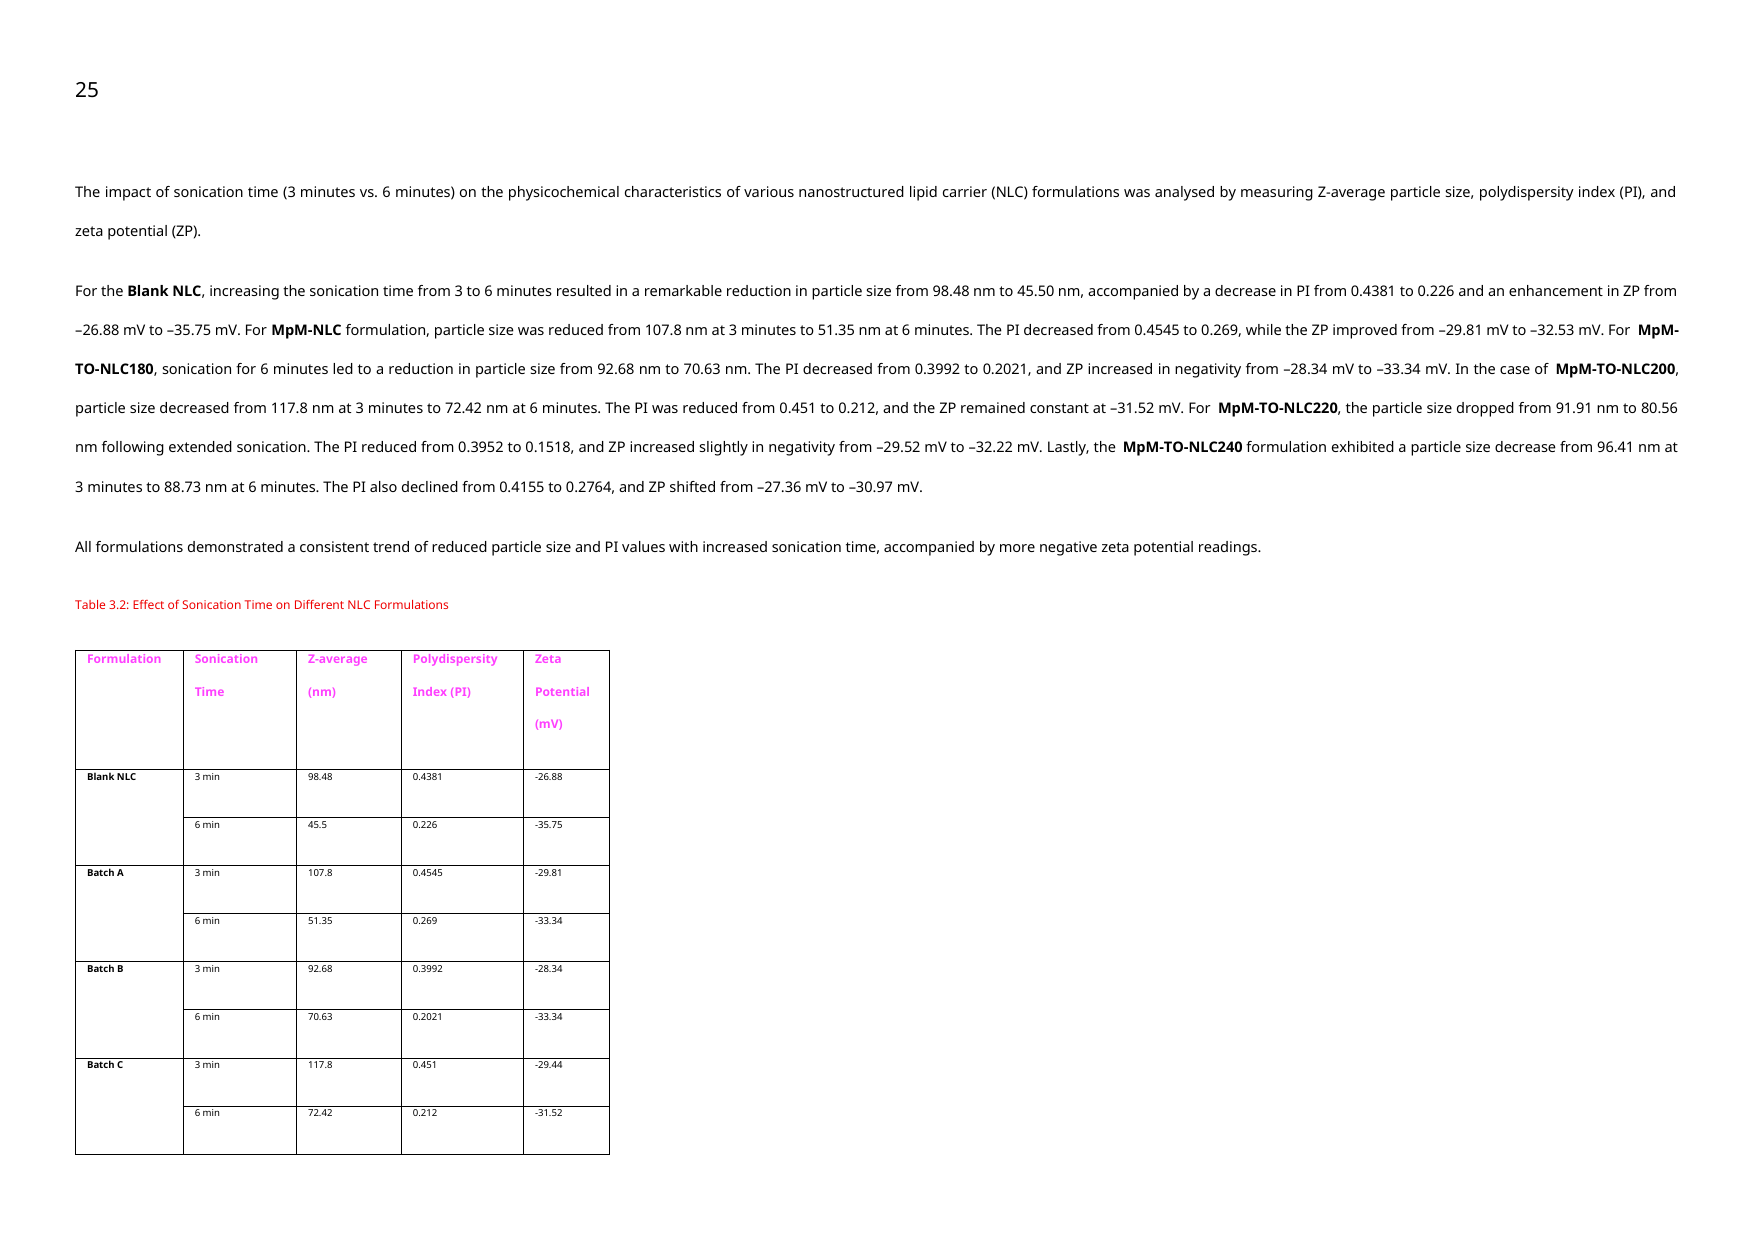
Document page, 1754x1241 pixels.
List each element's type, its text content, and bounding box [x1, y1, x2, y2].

table_cell Blank NLC [76, 770, 183, 865]
table_cell 6 min [184, 818, 296, 865]
table_cell 70.63 [297, 1010, 401, 1057]
table_cell 3 min [184, 770, 296, 817]
table_cell 6 min [184, 1107, 296, 1154]
table_cell 51.35 [297, 914, 401, 961]
table_cell -26.88 [524, 770, 609, 817]
table_cell 117.8 [297, 1059, 401, 1106]
table_cell Batch C [76, 1059, 183, 1154]
table_cell 107.8 [297, 866, 401, 913]
table_cell 0.3992 [402, 962, 523, 1009]
table_cell 3 min [184, 866, 296, 913]
table_cell 6 min [184, 914, 296, 961]
table_cell 3 min [184, 962, 296, 1009]
text Table 3.2: Effect of Sonication Time on Different NLC Formulations [75, 596, 1679, 625]
text The impact of sonication time (3 minutes vs. 6 minutes) on the physicochemical characteristics of various nanostructured lipid carrier (NLC) formulations was analysed by measuring Z-average particle size, polydispersity index (PI), and zeta potential (ZP). [75, 181, 1679, 254]
table_cell 72.42 [297, 1107, 401, 1154]
table_cell -33.34 [524, 914, 609, 961]
table_cell 45.5 [297, 818, 401, 865]
text All formulations demonstrated a consistent trend of reduced particle size and PI values with increased sonication time, accompanied by more negative zeta potential readings. [75, 536, 1679, 570]
table_cell 92.68 [297, 962, 401, 1009]
table_header Polydispersity Index (PI) [402, 651, 523, 769]
table_cell -33.34 [524, 1010, 609, 1057]
table_cell -35.75 [524, 818, 609, 865]
table_cell 6 min [184, 1010, 296, 1057]
table_header Formulation [76, 651, 183, 769]
text For the Blank NLC, increasing the sonication time from 3 to 6 minutes resulted in a remarkable reduction in particle size from 98.48 nm to 45.50 nm, accompanied by a decrease in PI from 0.4381 to 0.226 and an enhancement in ZP from –26.88 mV to –35.75 mV. For MpM-NLC formulation, particle size was reduced from 107.8 nm at 3 minutes to 51.35 nm at 6 minutes. The PI decreased from 0.4545 to 0.269, while the ZP improved from –29.81 mV to –32.53 mV. For MpM-TO-NLC180, sonication for 6 minutes led to a reduction in particle size from 92.68 nm to 70.63 nm. The PI decreased from 0.3992 to 0.2021, and ZP increased in negativity from –28.34 mV to –33.34 mV. In the case of MpM-TO-NLC200, particle size decreased from 117.8 nm at 3 minutes to 72.42 nm at 6 minutes. The PI was reduced from 0.451 to 0.212, and the ZP remained constant at –31.52 mV. For MpM-TO-NLC220, the particle size dropped from 91.91 nm to 80.56 nm following extended sonication. The PI reduced from 0.3952 to 0.1518, and ZP increased slightly in negativity from –29.52 mV to –32.22 mV. Lastly, the MpM-TO-NLC240 formulation exhibited a particle size decrease from 96.41 nm at 3 minutes to 88.73 nm at 6 minutes. The PI also declined from 0.4155 to 0.2764, and ZP shifted from –27.36 mV to –30.97 mV. [75, 280, 1679, 510]
table_cell 0.451 [402, 1059, 523, 1106]
table_cell 98.48 [297, 770, 401, 817]
table_cell 0.226 [402, 818, 523, 865]
table_cell -31.52 [524, 1107, 609, 1154]
table_cell 0.212 [402, 1107, 523, 1154]
table_header Z-average (nm) [297, 651, 401, 769]
table_cell -29.81 [524, 866, 609, 913]
table_cell 0.4381 [402, 770, 523, 817]
table_cell -29.44 [524, 1059, 609, 1106]
table_cell Batch A [76, 866, 183, 961]
table_header Sonication Time [184, 651, 296, 769]
table_cell Batch B [76, 962, 183, 1057]
table_cell -28.34 [524, 962, 609, 1009]
table_header Zeta Potential (mV) [524, 651, 609, 769]
table_cell 0.269 [402, 914, 523, 961]
table_cell 0.2021 [402, 1010, 523, 1057]
table_cell 3 min [184, 1059, 296, 1106]
table_cell 0.4545 [402, 866, 523, 913]
